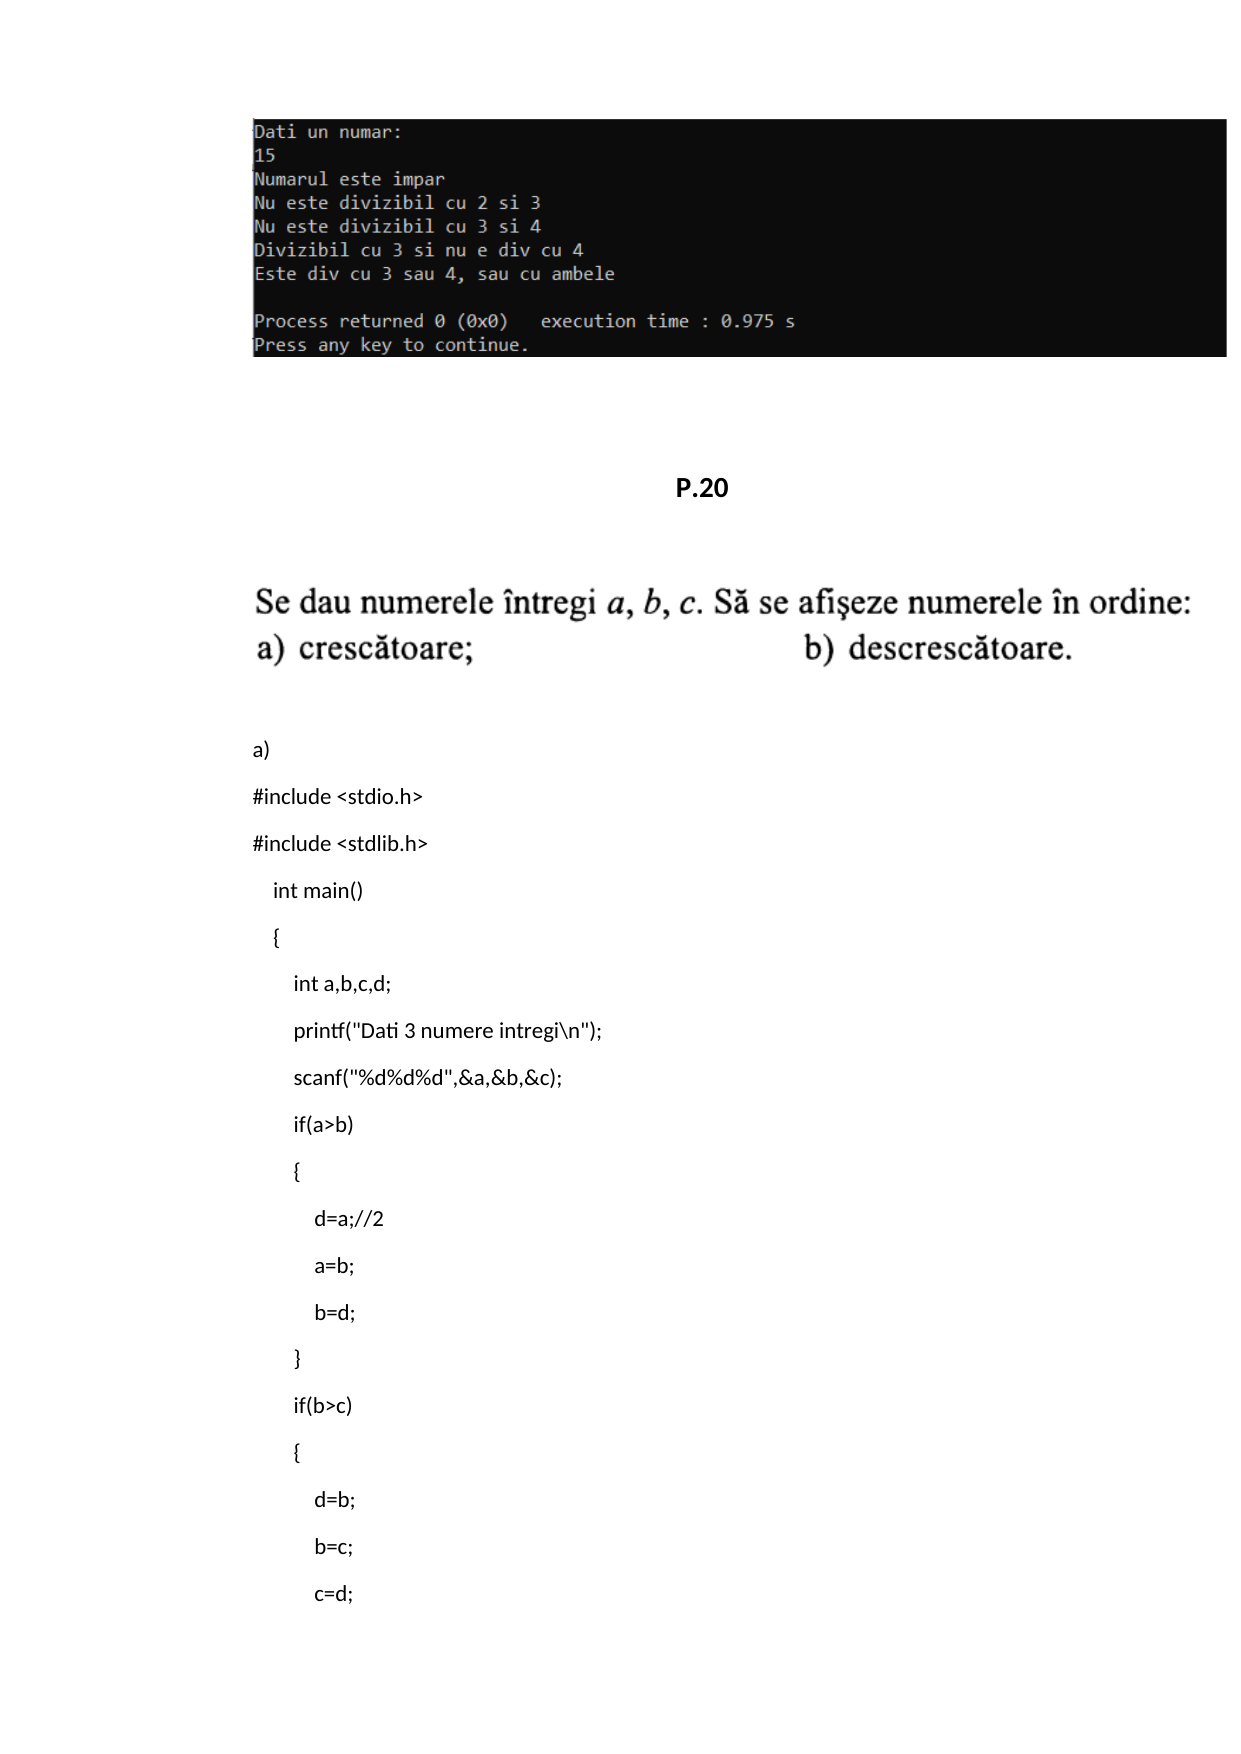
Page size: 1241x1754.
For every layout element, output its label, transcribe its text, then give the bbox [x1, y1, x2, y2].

text d=a;//2 [252, 1204, 1152, 1232]
text c=d; [252, 1579, 1152, 1607]
text printf("Dati 3 numere intregi\n"); [252, 1016, 1152, 1044]
text b=c; [252, 1532, 1152, 1560]
picture [252, 578, 1227, 670]
picture [252, 118, 1227, 357]
text d=b; [252, 1485, 1152, 1513]
text if(a>b) [252, 1110, 1152, 1138]
text #include <stdlib.h> [252, 829, 1152, 857]
text int main() [252, 876, 1152, 904]
text { [252, 1157, 1152, 1185]
text if(b>c) [252, 1391, 1152, 1419]
text scanf("%d%d%d",&a,&b,&c); [252, 1063, 1152, 1091]
text { [252, 923, 1152, 951]
text } [252, 1344, 1152, 1373]
text { [252, 1438, 1152, 1466]
text P.20 [252, 469, 1152, 504]
text a=b; [252, 1251, 1152, 1279]
text int a,b,c,d; [252, 969, 1152, 998]
text b=d; [252, 1298, 1152, 1326]
text #include <stdio.h> [252, 782, 1152, 810]
text a) [252, 735, 1152, 763]
